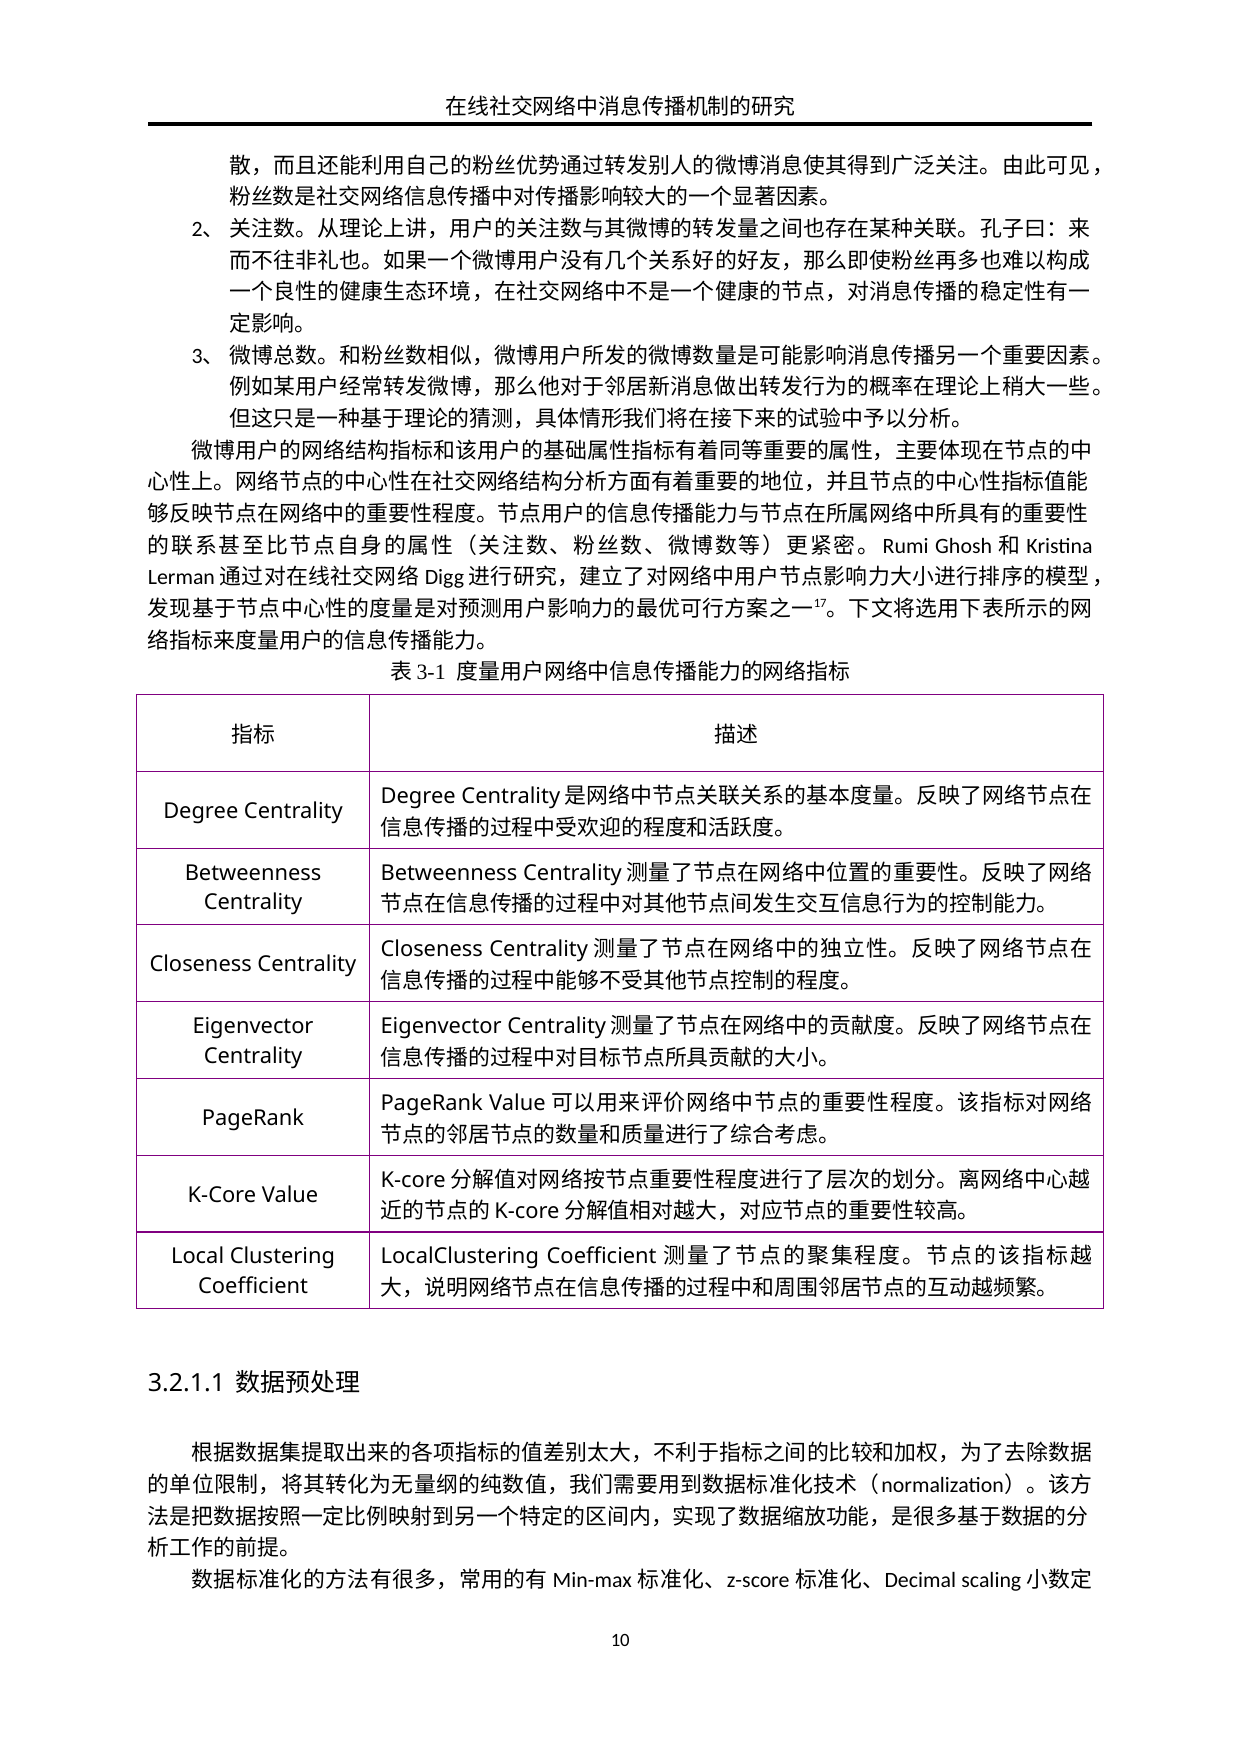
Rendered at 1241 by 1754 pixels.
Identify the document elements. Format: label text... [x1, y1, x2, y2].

table_cell Local Clustering Coefficient [137, 1233, 369, 1308]
table_cell PageRank [137, 1079, 369, 1154]
subtitle 3.2.1.1 数据预处理 [148, 1363, 1092, 1399]
table_cell Degree Centrality是网络中节点关联关系的基本度量。反映了网络节点在信息传播的过程中受欢迎的程度和活跃度。 [370, 772, 1103, 847]
table_cell Closeness Centrality [137, 925, 369, 1001]
table_cell Eigenvector Centrality [137, 1002, 369, 1078]
table_cell Closeness Centrality测量了节点在网络中的独立性。反映了网络节点在信息传播的过程中能够不受其他节点控制的程度。 [370, 925, 1103, 1001]
table_cell LocalClustering Coefficient测量了节点的聚集程度。节点的该指标越大，说明网络节点在信息传播的过程中和周围邻居节点的互动越频繁。 [370, 1233, 1103, 1308]
table_cell Betweenness Centrality测量了节点在网络中位置的重要性。反映了网络节点在信息传播的过程中对其他节点间发生交互信息行为的控制能力。 [370, 849, 1103, 924]
table_header 指标 [137, 695, 369, 771]
list 微博总数。和粉丝数相似，微博用户所发的微博数量是可能影响消息传播另一个重要因素。例如某用户经常转发微博，那么他对于邻居新消息做出转发行为的概率在理论上稍大一些。但这只是一种基于理论的猜测，具体情形我们将在接下来的试验中予以分析。 [191, 338, 1092, 433]
table_cell Eigenvector Centrality测量了节点在网络中的贡献度。反映了网络节点在信息传播的过程中对目标节点所具贡献的大小。 [370, 1002, 1103, 1078]
text 根据数据集提取出来的各项指标的值差别太大，不利于指标之间的比较和加权，为了去除数据的单位限制，将其转化为无量纲的纯数值，我们需要用到数据标准化技术（normalization）。该方法是把数据按照一定比例映射到另一个特定的区间内，实现了数据缩放功能，是很多基于数据的分析工作的前提。 [148, 1435, 1092, 1562]
table_cell K-core分解值对网络按节点重要性程度进行了层次的划分。离网络中心越近的节点的K-core分解值相对越大，对应节点的重要性较高。 [370, 1156, 1103, 1231]
table_cell Betweenness Centrality [137, 849, 369, 924]
list 关注数。从理论上讲，用户的关注数与其微博的转发量之间也存在某种关联。孔子曰：来而不往非礼也。如果一个微博用户没有几个关系好的好友，那么即使粉丝再多也难以构成一个良性的健康生态环境，在社交网络中不是一个健康的节点，对消息传播的稳定性有一定影响。 [191, 211, 1092, 338]
table_cell K-Core Value [137, 1156, 369, 1231]
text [148, 1562, 1092, 1594]
text 微博用户的网络结构指标和该用户的基础属性指标有着同等重要的属性，主要体现在节点的中心性上。网络节点的中心性在社交网络结构分析方面有着重要的地位，并且节点的中心性指标值能够反映节点在网络中的重要性程度。节点用户的信息传播能力与节点在所属网络中所具有的重要性的联系甚至比节点自身的属性（关注数、粉丝数、微博数等）更紧密。Rumi Ghosh和Kristina Lerman通过对在线社交网络Digg进行研究，建立了对网络中用户节点影响力大小进行排序的模型，发现基于节点中心性的度量是对预测用户影响力的最优可行方案之一。下文将选用下表所示的网络指标来度量用户的信息传播能力。 [148, 433, 1092, 654]
table_header 描述 [370, 695, 1103, 771]
list 表3-1 度量用户网络中信息传播能力的网络指标 [148, 654, 1092, 686]
table_cell PageRank Value可以用来评价网络中节点的重要性程度。该指标对网络节点的邻居节点的数量和质量进行了综合考虑。 [370, 1079, 1103, 1154]
table_cell Degree Centrality [137, 772, 369, 847]
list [191, 148, 1092, 211]
